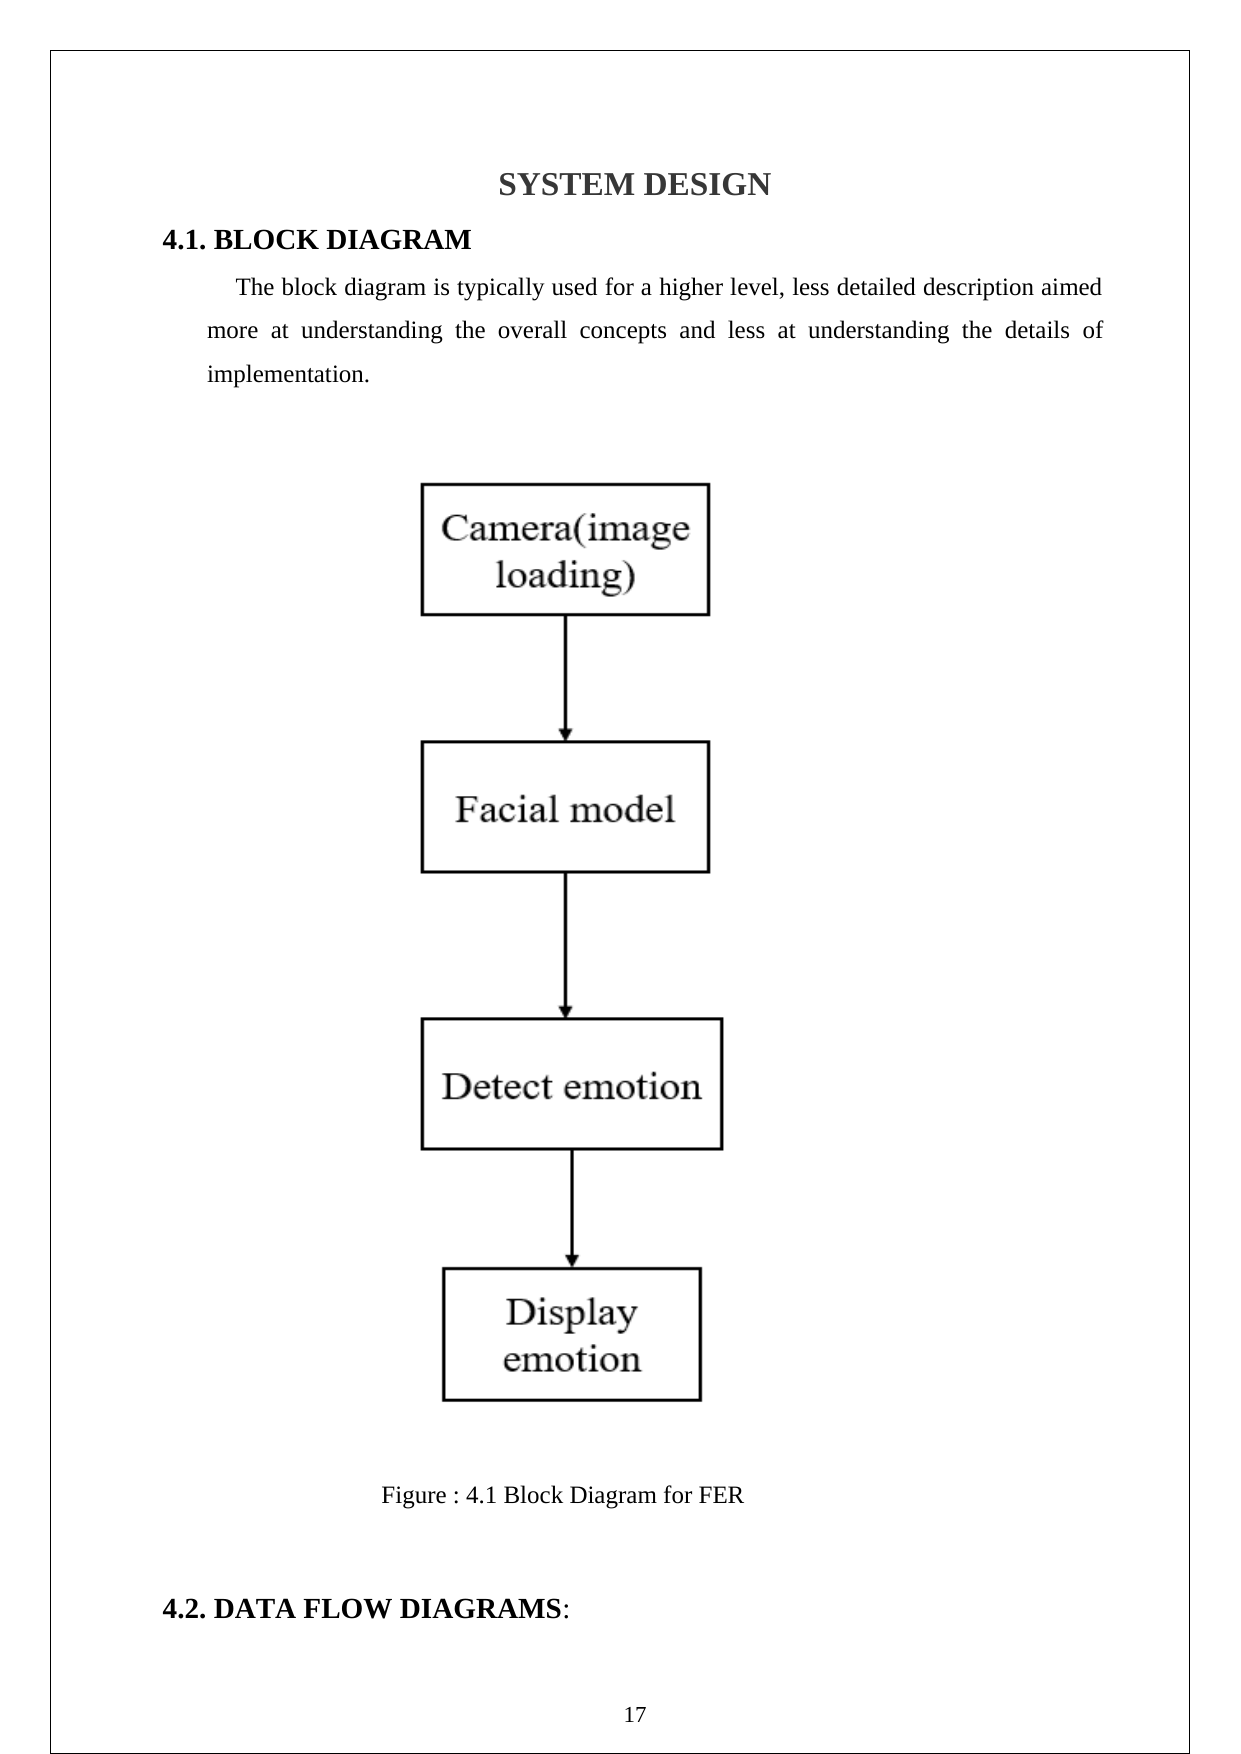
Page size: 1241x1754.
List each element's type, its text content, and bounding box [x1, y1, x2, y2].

text SYSTEM DESIGN [162, 164, 1107, 203]
text 4.1. BLOCK DIAGRAM [162, 222, 1107, 256]
text The block diagram is typically used for a higher level, less detailed description aimed more at understanding the overall concepts and less at understanding the details of implementation. [207, 272, 1104, 387]
text 4.2. DATA FLOW DIAGRAMS: [162, 1591, 1107, 1624]
picture [375, 459, 801, 1452]
text Figure : 4.1 Block Diagram for FER [162, 1481, 1107, 1509]
